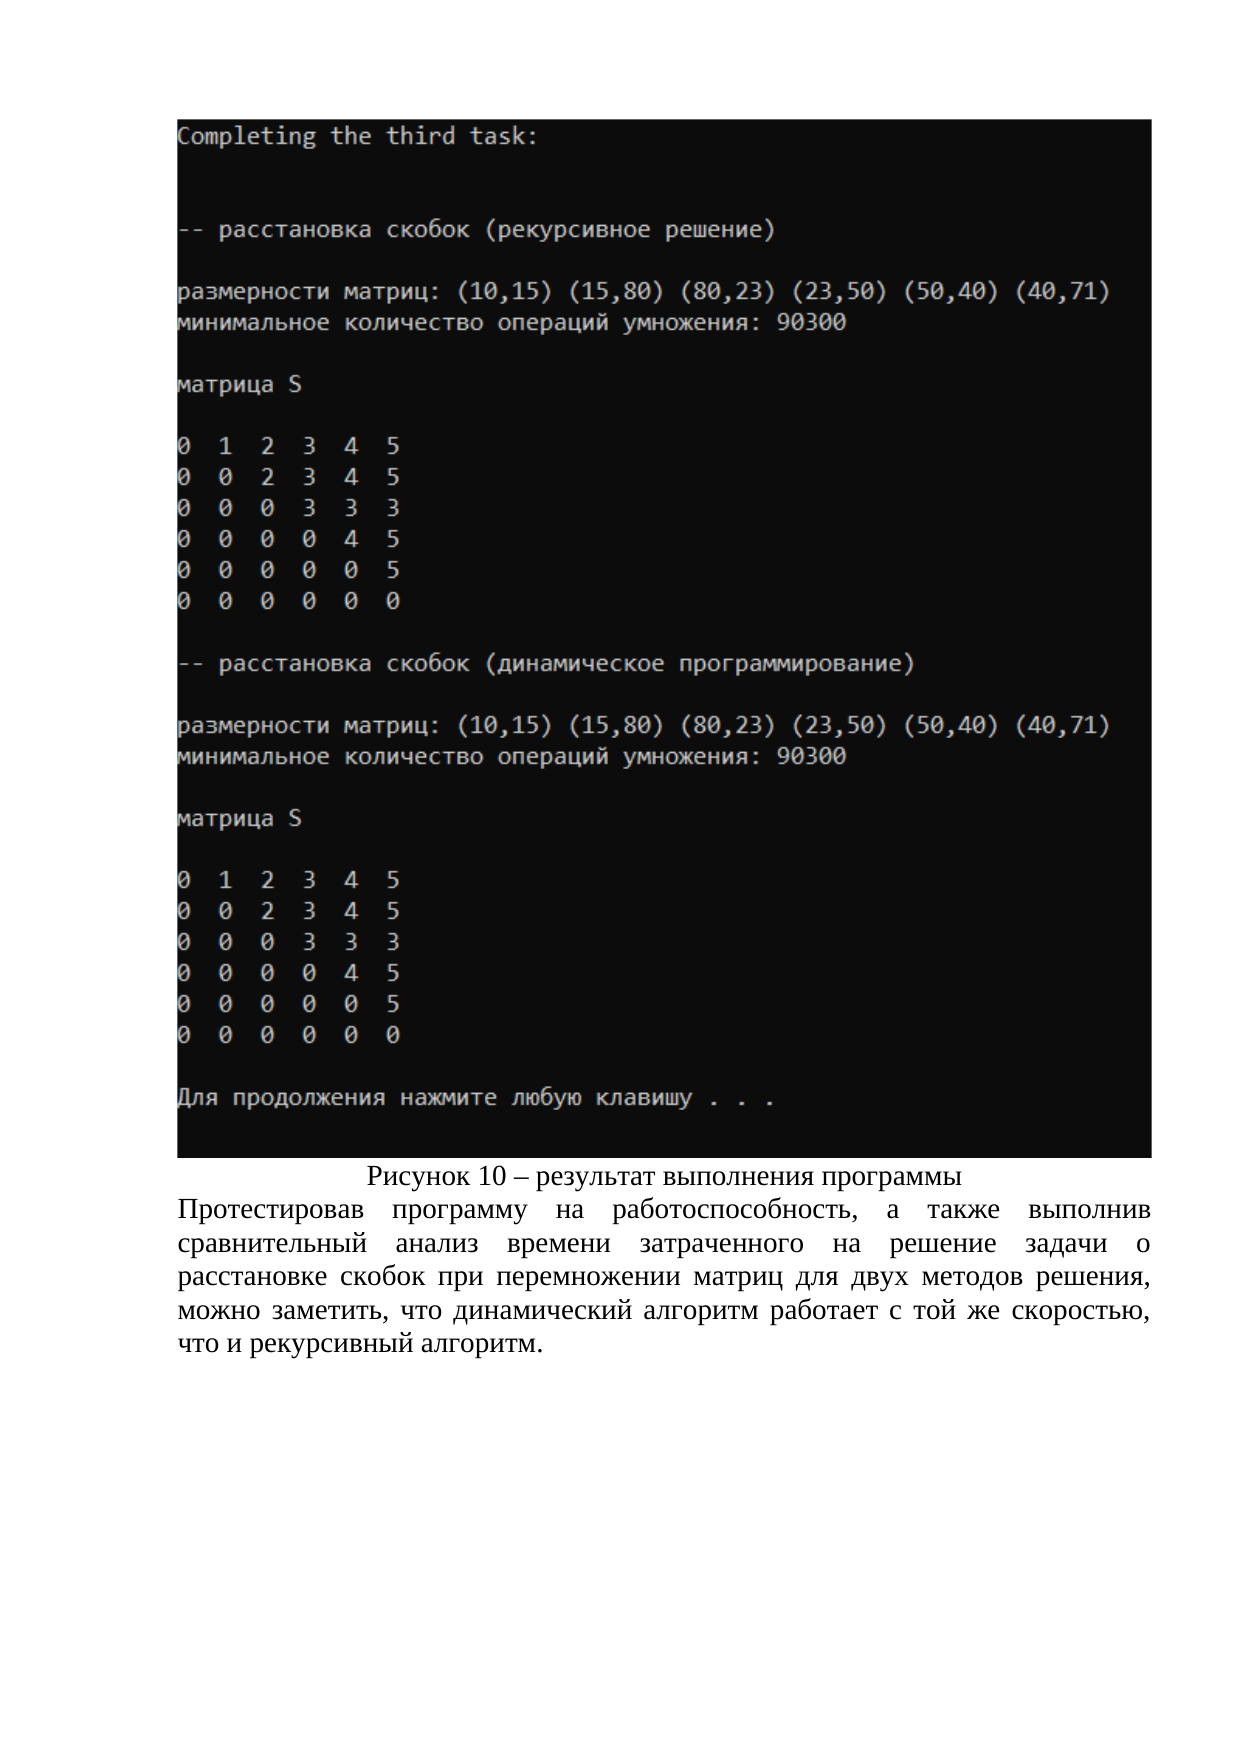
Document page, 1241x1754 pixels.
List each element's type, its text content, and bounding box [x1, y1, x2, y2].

text Протестировав программу на работоспособность, а также выполнив сравнительный анализ времени затраченного на решение задачи о расстановке скобок при перемножении матриц для двух методов решения, можно заметить, что динамический алгоритм работает с той же скоростью, что и рекурсивный алгоритм. [177, 1191, 1152, 1359]
picture [177, 118, 1152, 1158]
text Рисунок 10 – результат выполнения программы [177, 1158, 1152, 1191]
